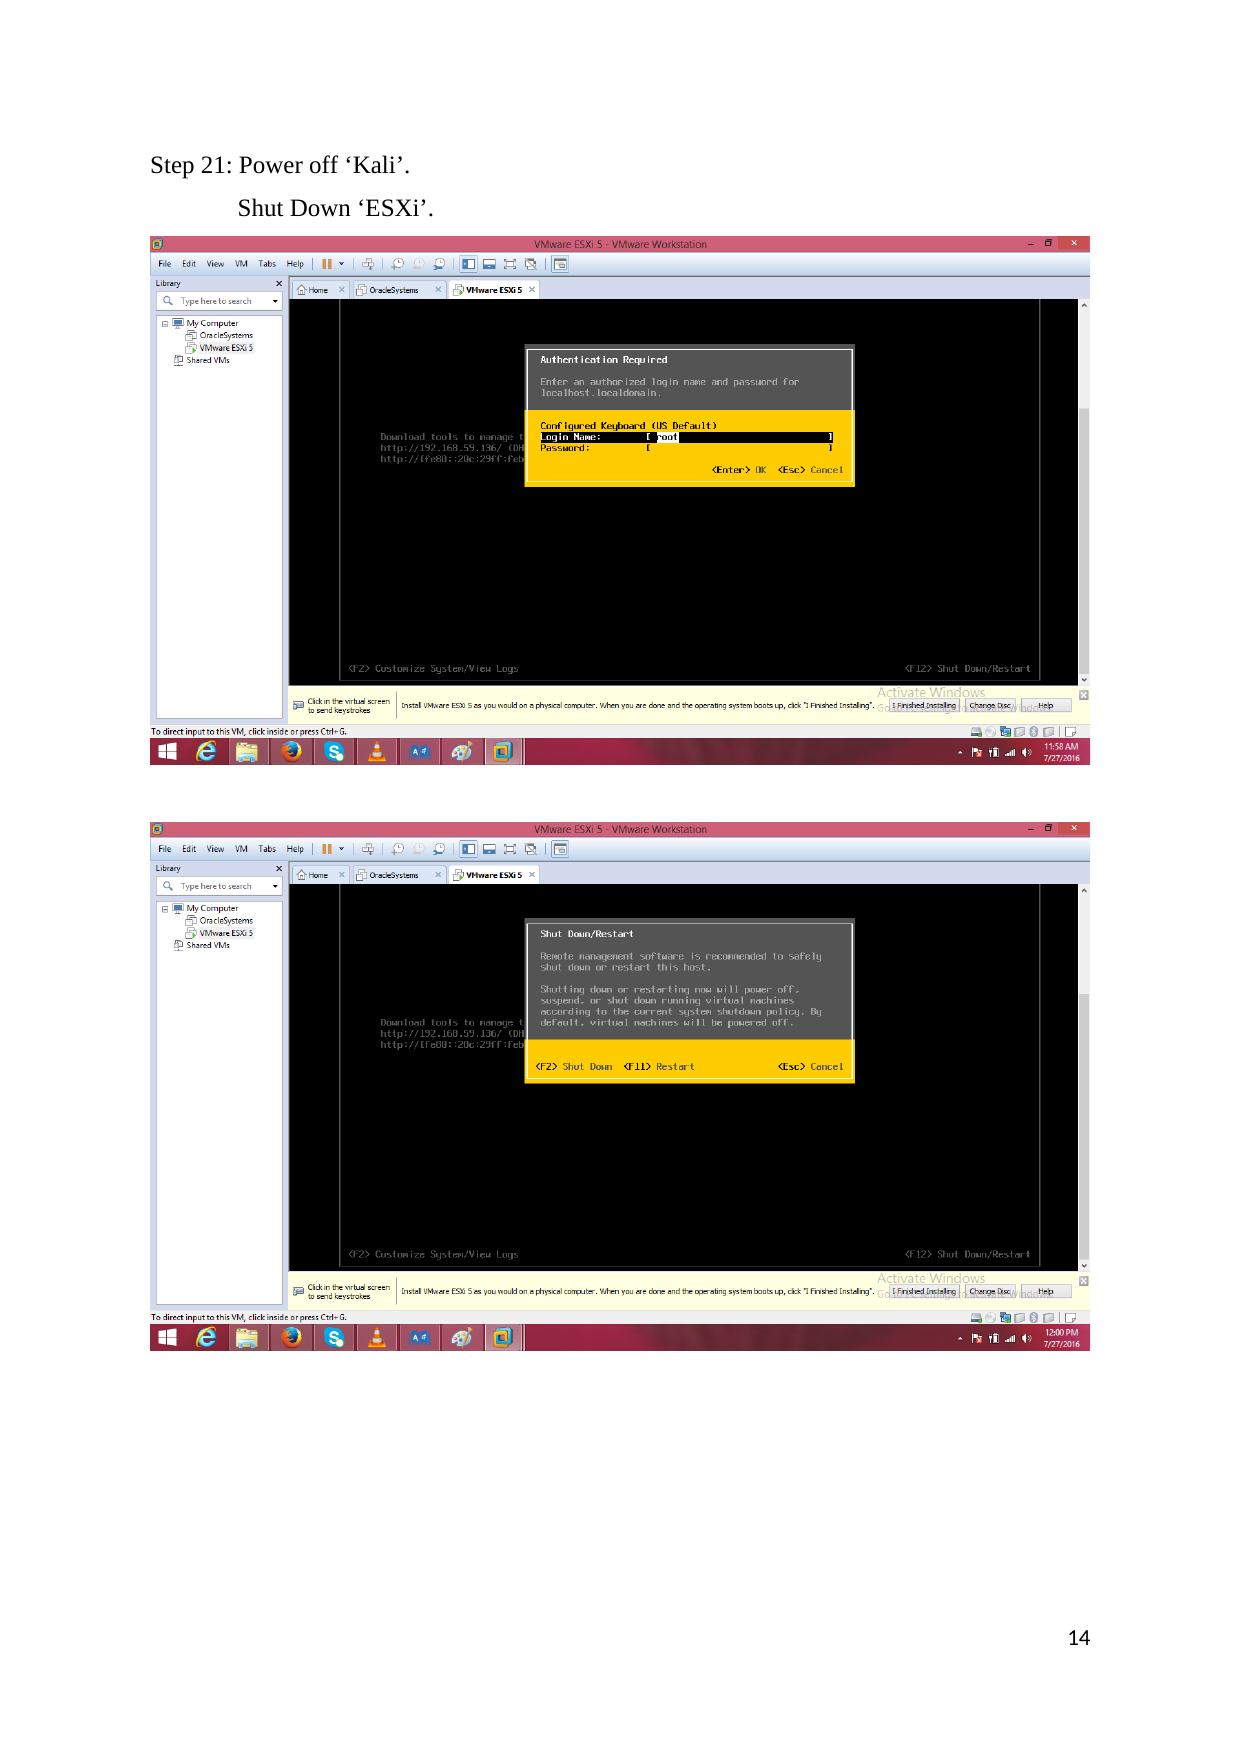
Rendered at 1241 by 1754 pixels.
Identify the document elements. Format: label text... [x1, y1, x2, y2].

list Shut Down ‘ESXi’. [150, 193, 1090, 222]
list Step 21: Power off ‘Kali’. [150, 150, 1090, 179]
picture [150, 822, 1091, 1351]
picture [150, 236, 1091, 765]
